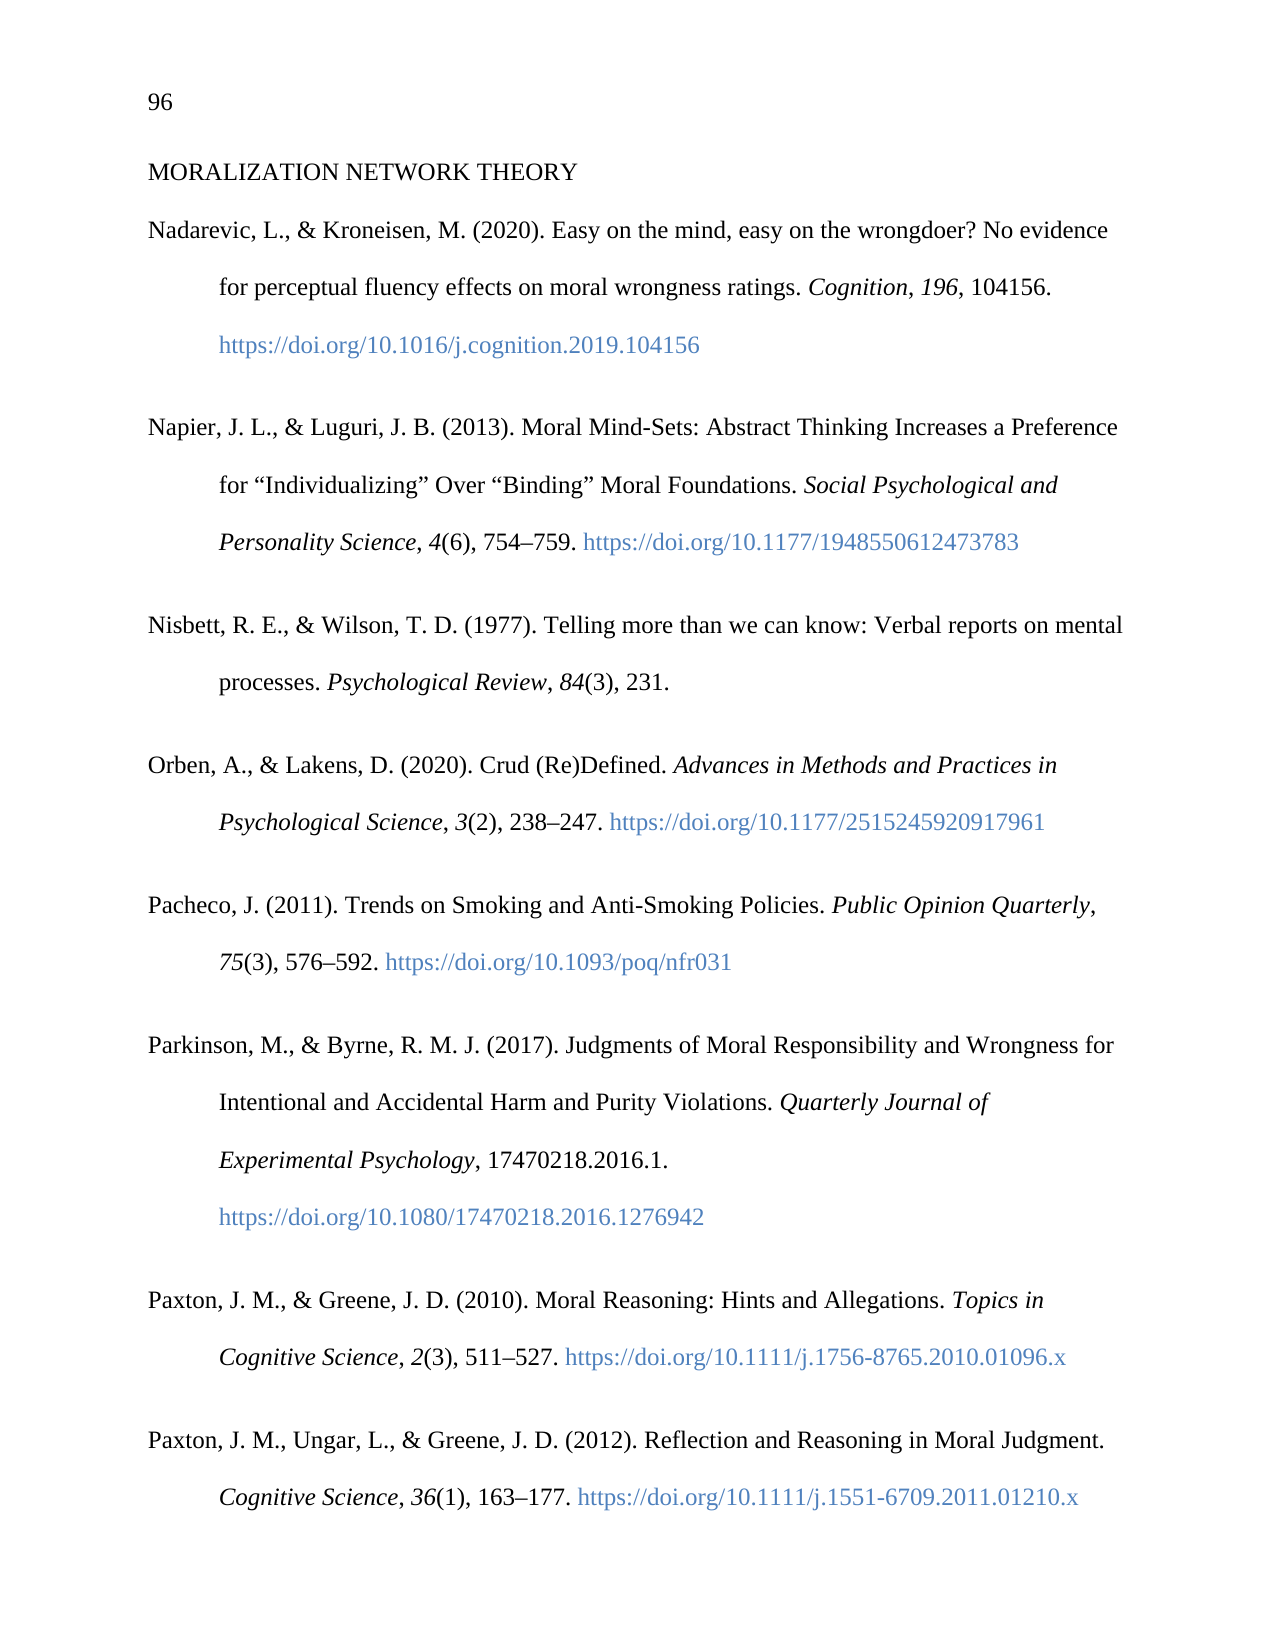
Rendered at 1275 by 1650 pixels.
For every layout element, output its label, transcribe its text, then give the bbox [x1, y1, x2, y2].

text Napier, J. L., & Luguri, J. B. (2013). Moral Mind-Sets: Abstract Thinking Increases a Preference for “Individualizing” Over “Binding” Moral Foundations. Social Psychological and Personality Science, 4(6), 754–759. https://doi.org/10.1177/1948550612473783 [148, 412, 1127, 556]
text Nisbett, R. E., & Wilson, T. D. (1977). Telling more than we can know: Verbal reports on mental processes. Psychological Review, 84(3), 231. [148, 610, 1127, 696]
text Paxton, J. M., & Greene, J. D. (2010). Moral Reasoning: Hints and Allegations. Topics in Cognitive Science, 2(3), 511–527. https://doi.org/10.1111/j.1756-8765.2010.01096.x [148, 1285, 1127, 1371]
text Orben, A., & Lakens, D. (2020). Crud (Re)Defined. Advances in Methods and Practices in Psychological Science, 3(2), 238–247. https://doi.org/10.1177/2515245920917961 [148, 750, 1127, 836]
text Parkinson, M., & Byrne, R. M. J. (2017). Judgments of Moral Responsibility and Wrongness for Intentional and Accidental Harm and Purity Violations. Quarterly Journal of Experimental Psychology, 17470218.2016.1. https://doi.org/10.1080/17470218.2016.1276942 [148, 1030, 1127, 1231]
text Pacheco, J. (2011). Trends on Smoking and Anti-Smoking Policies. Public Opinion Quarterly, 75(3), 576–592. https://doi.org/10.1093/poq/nfr031 [148, 890, 1127, 976]
text Paxton, J. M., Ungar, L., & Greene, J. D. (2012). Reflection and Reasoning in Moral Judgment. Cognitive Science, 36(1), 163–177. https://doi.org/10.1111/j.1551-6709.2011.01210.x [148, 1425, 1127, 1511]
text Nadarevic, L., & Kroneisen, M. (2020). Easy on the mind, easy on the wrongdoer? No evidence for perceptual fluency effects on moral wrongness ratings. Cognition, 196, 104156. https://doi.org/10.1016/j.cognition.2019.104156 [148, 215, 1127, 359]
